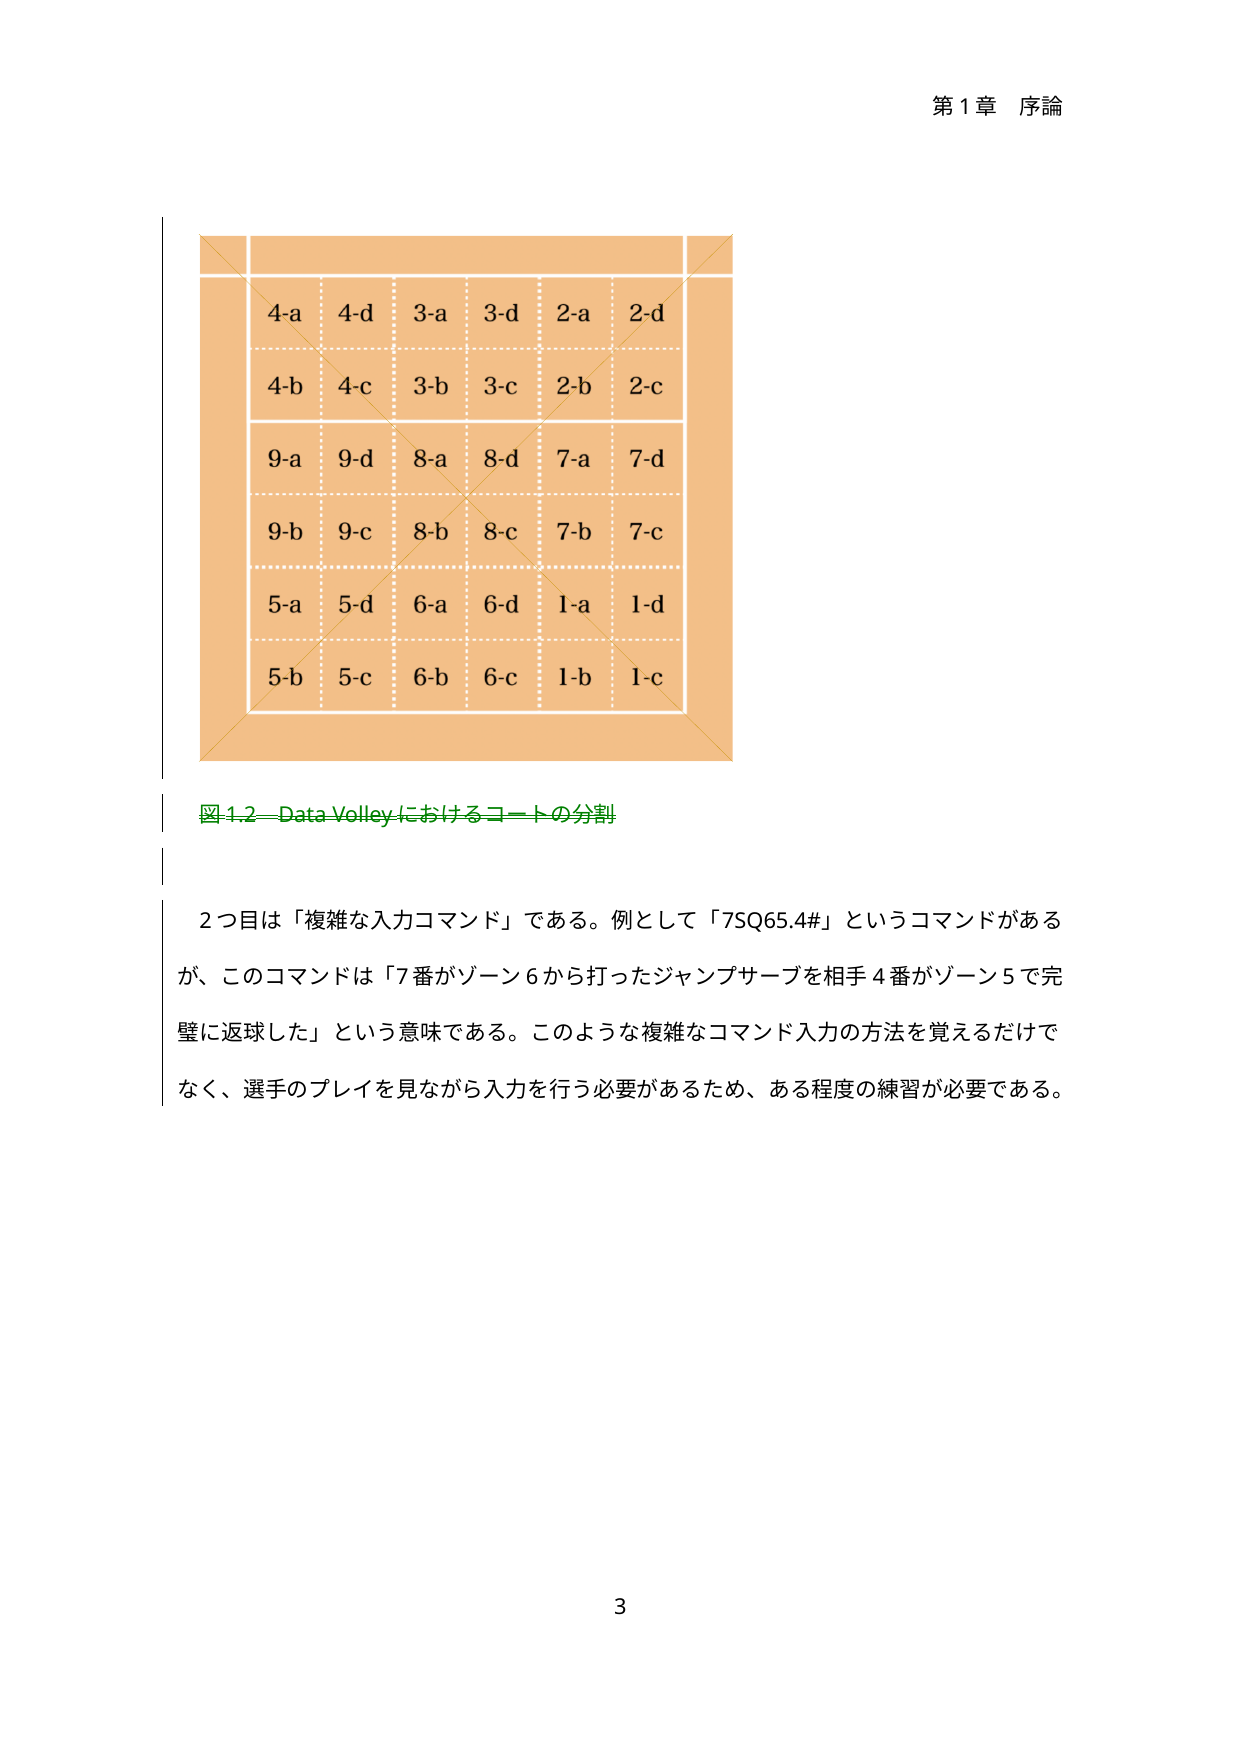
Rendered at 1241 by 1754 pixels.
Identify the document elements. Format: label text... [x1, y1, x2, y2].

picture [467, 236, 733, 760]
text 2つ目は「複雑な入力コマンド」である。例として「7SQ65.4#」というコマンドがあるが、このコマンドは「7番がゾーン6から打ったジャンプサーブを相手4番がゾーン5で完璧に返球した」という意味である。このような複雑なコマンド入力の方法を覚えるだけでなく、選手のプレイを見ながら入力を行う必要があるため、ある程度の練習が必要である。 [177, 900, 1063, 1106]
picture [200, 499, 731, 762]
picture [201, 234, 731, 496]
picture [199, 236, 464, 760]
